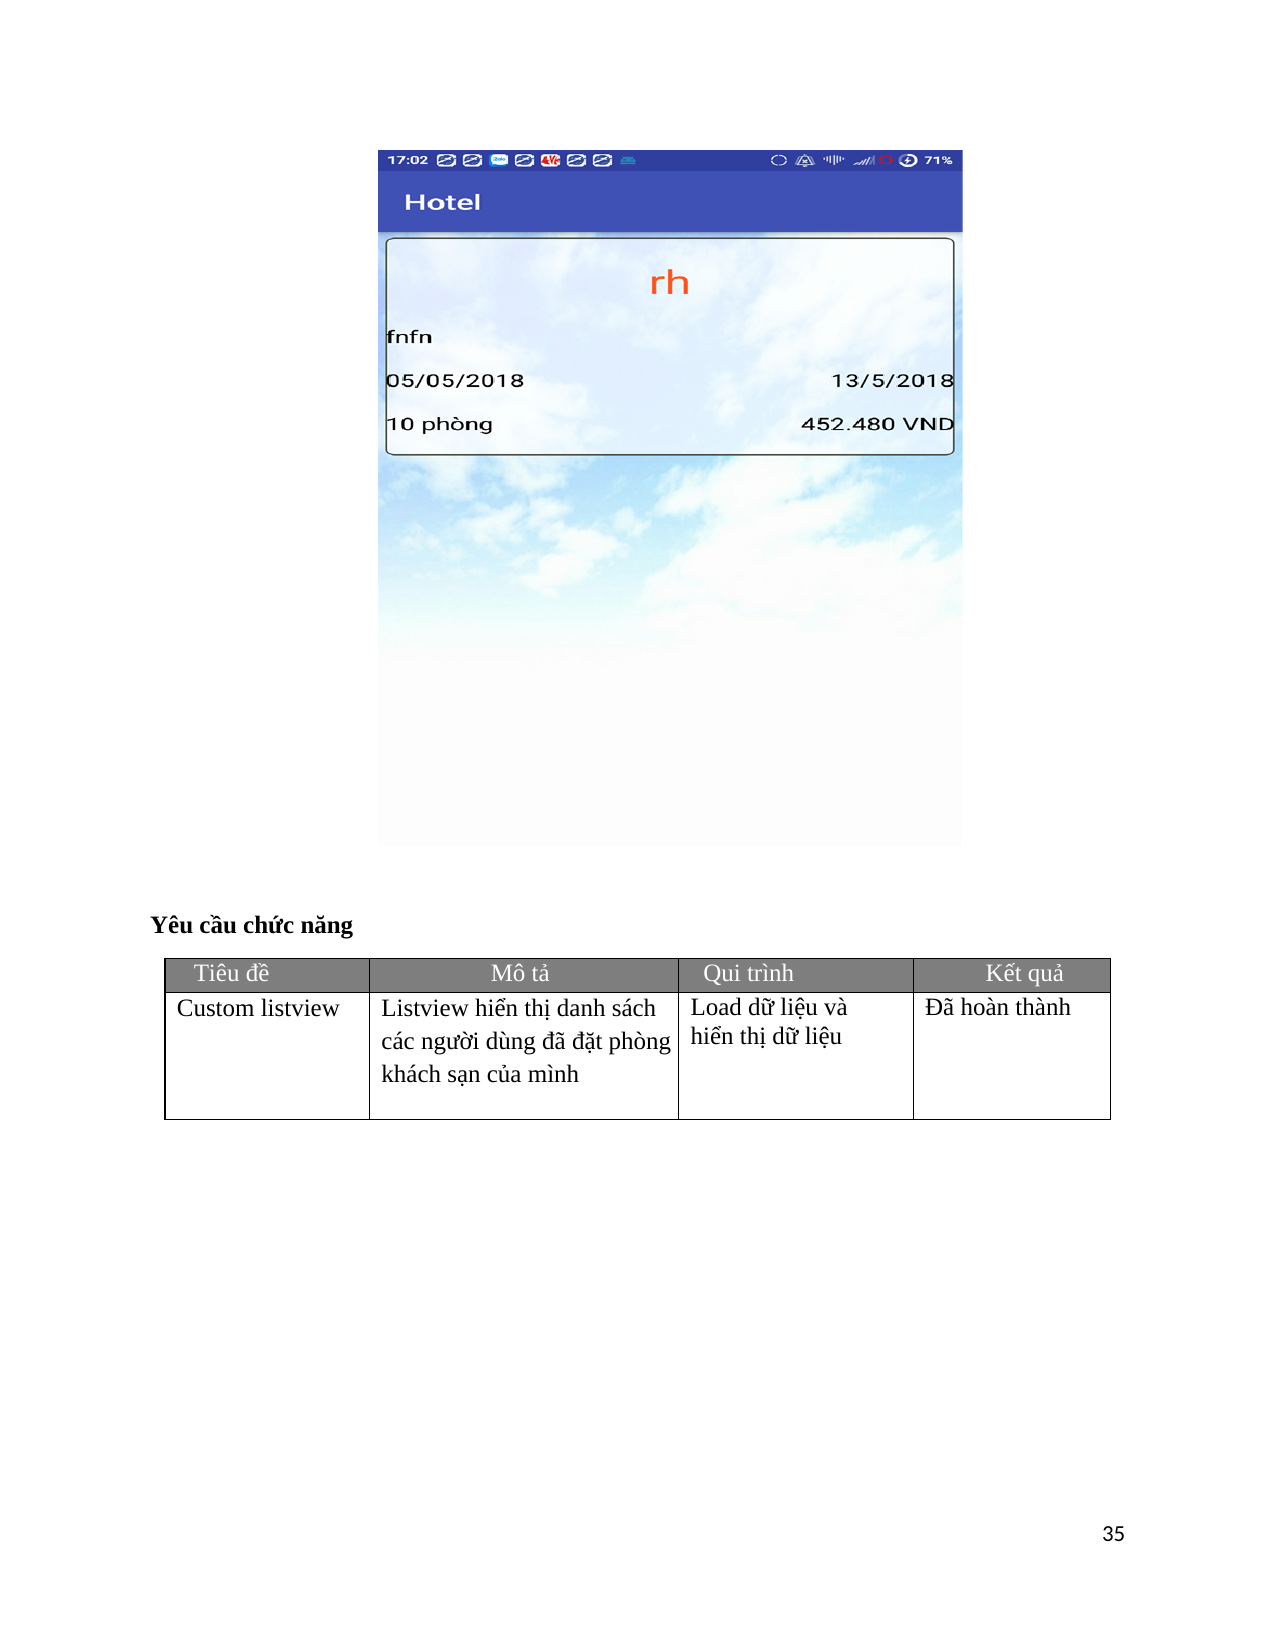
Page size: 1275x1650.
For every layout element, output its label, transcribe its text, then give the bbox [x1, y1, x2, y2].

table_cell Custom listview [166, 993, 369, 1119]
table_header Kết quả [914, 959, 1110, 992]
table_header Mô tả [370, 959, 678, 992]
picture [378, 150, 963, 846]
table_cell Đã hoàn thành [914, 993, 1110, 1119]
table_cell Listview hiển thị danh sách các người dùng đã đặt phòng khách sạn của mình [370, 993, 678, 1119]
table_header Tiêu đề [166, 959, 369, 992]
text Yêu cầu chức năng [150, 910, 1125, 939]
table_header Qui trình [679, 959, 913, 992]
table_cell Load dữ liệu và hiển thị dữ liệu [679, 993, 913, 1119]
